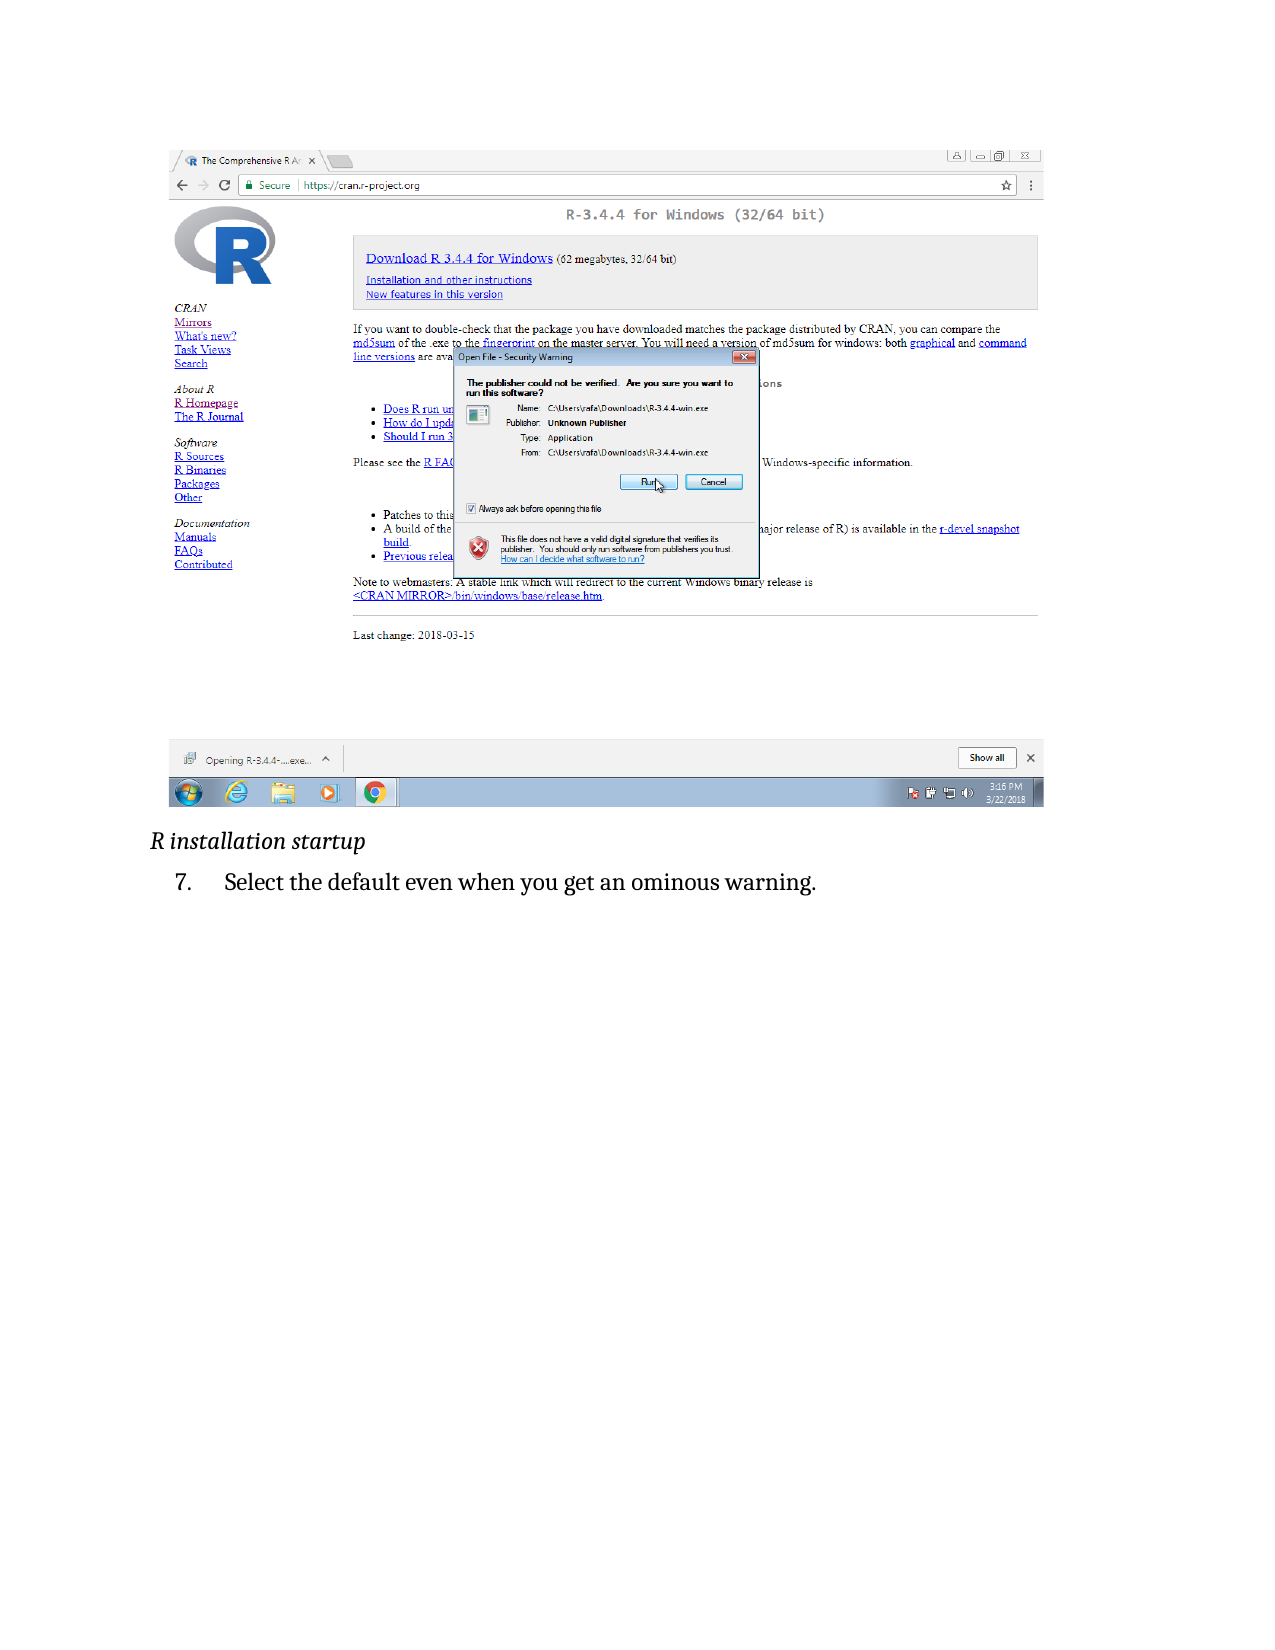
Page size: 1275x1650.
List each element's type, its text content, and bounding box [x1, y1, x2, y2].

list Select the default even when you get an ominous warning. [175, 868, 1125, 897]
picture [168, 150, 1044, 807]
text R installation startup [150, 827, 1125, 856]
